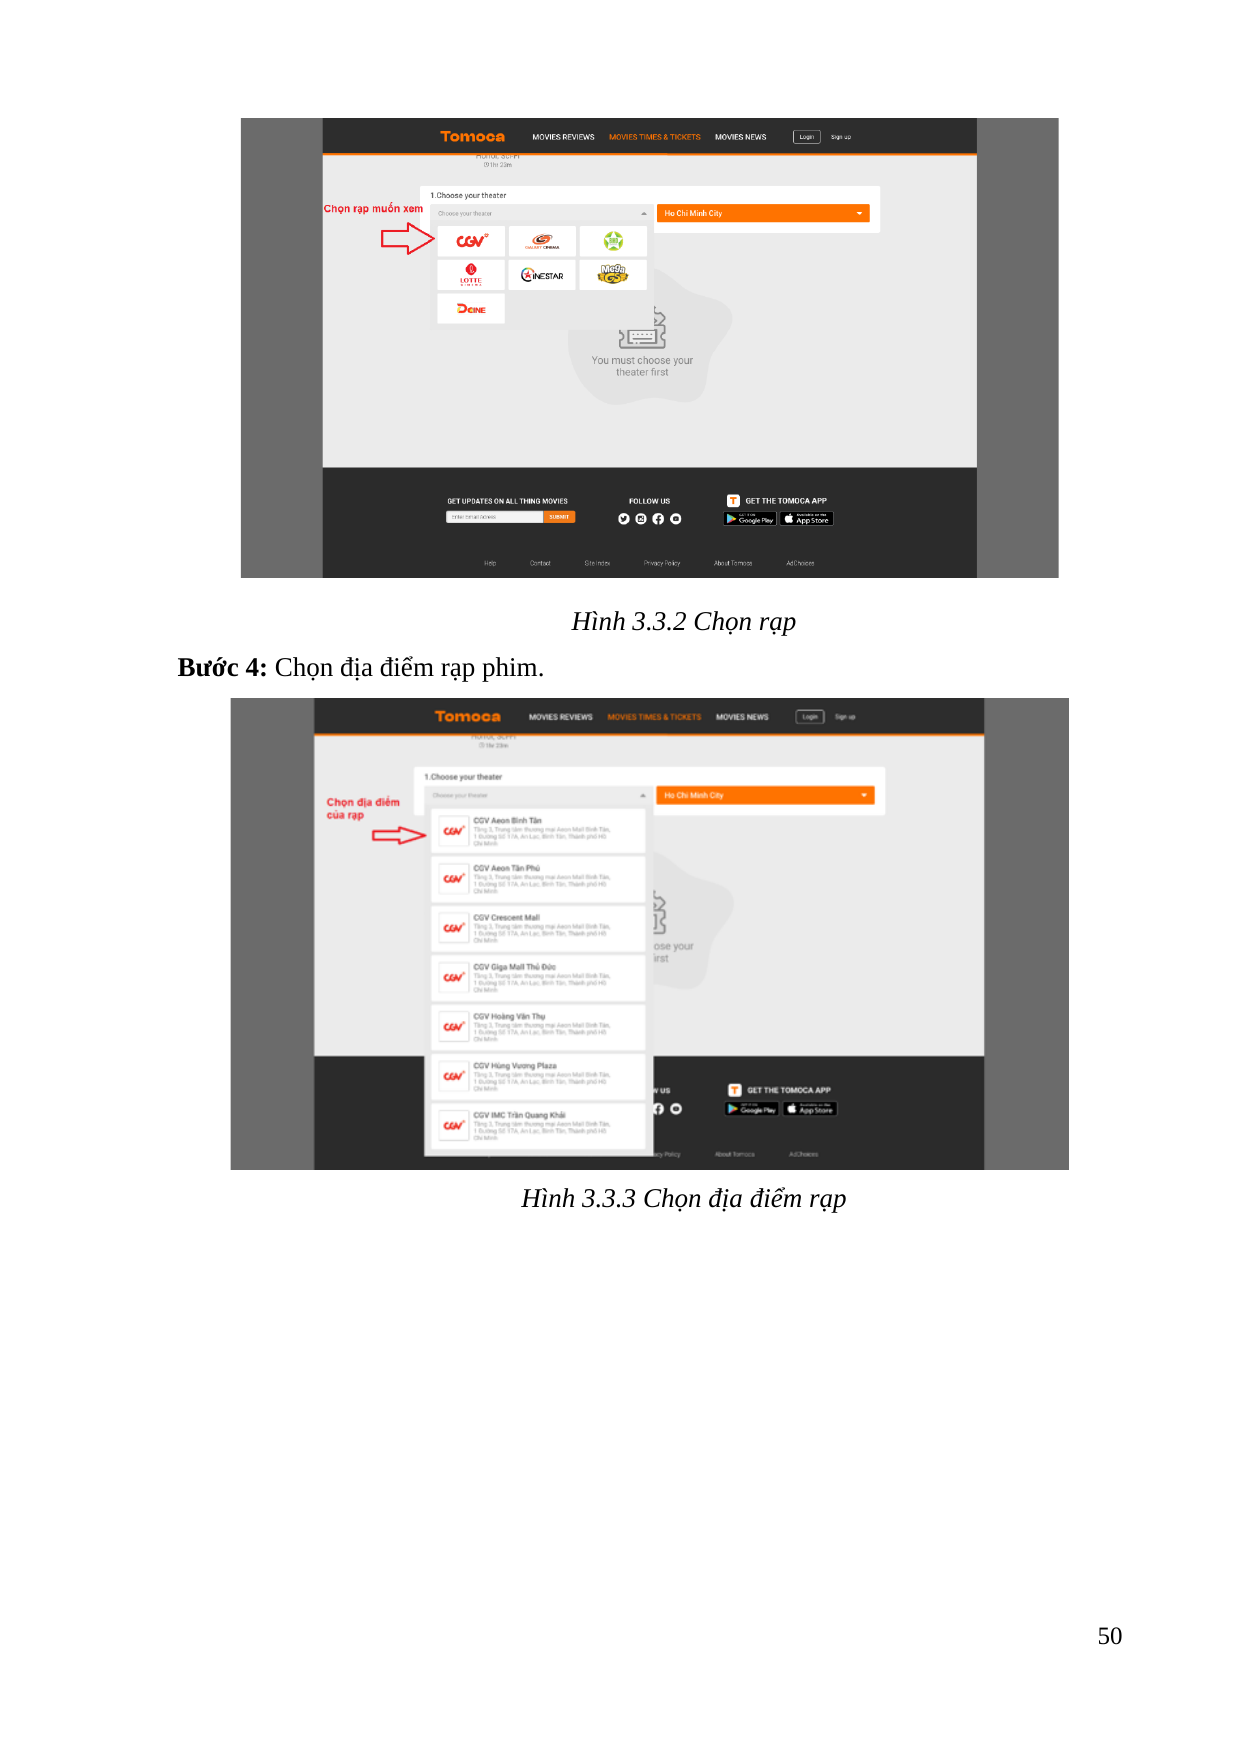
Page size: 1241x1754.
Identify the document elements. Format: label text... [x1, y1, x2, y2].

text Hình 3.3.2 Chọn rạp [177, 605, 1122, 636]
text Bước 4: Chọn địa điểm rạp phim. [177, 652, 1122, 683]
picture [240, 118, 1059, 578]
picture [230, 698, 1069, 1170]
text Hình 3.3.3 Chọn địa điểm rạp [177, 1182, 1122, 1213]
